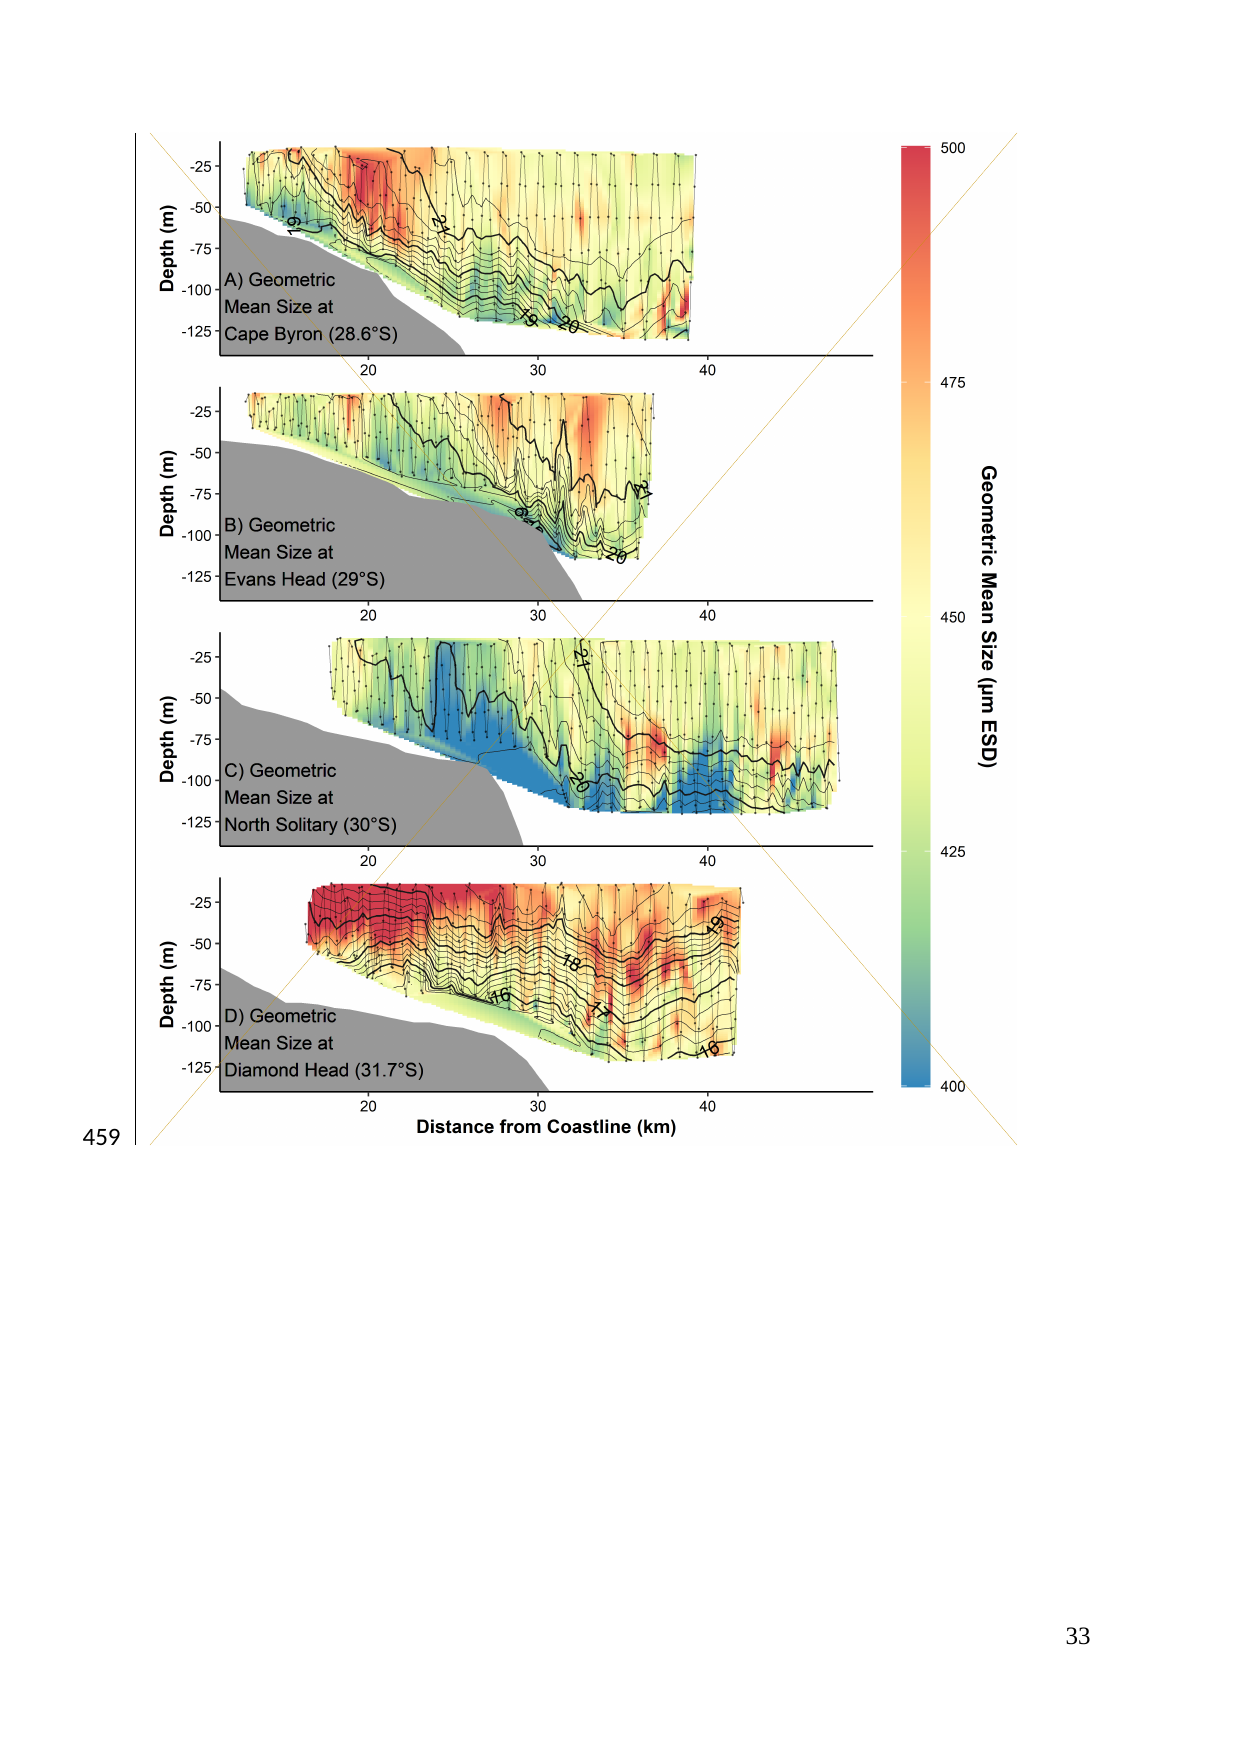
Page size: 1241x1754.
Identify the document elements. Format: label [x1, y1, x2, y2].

picture [151, 640, 1016, 1146]
picture [151, 132, 1016, 638]
picture [585, 134, 1018, 1144]
picture [150, 135, 582, 1143]
